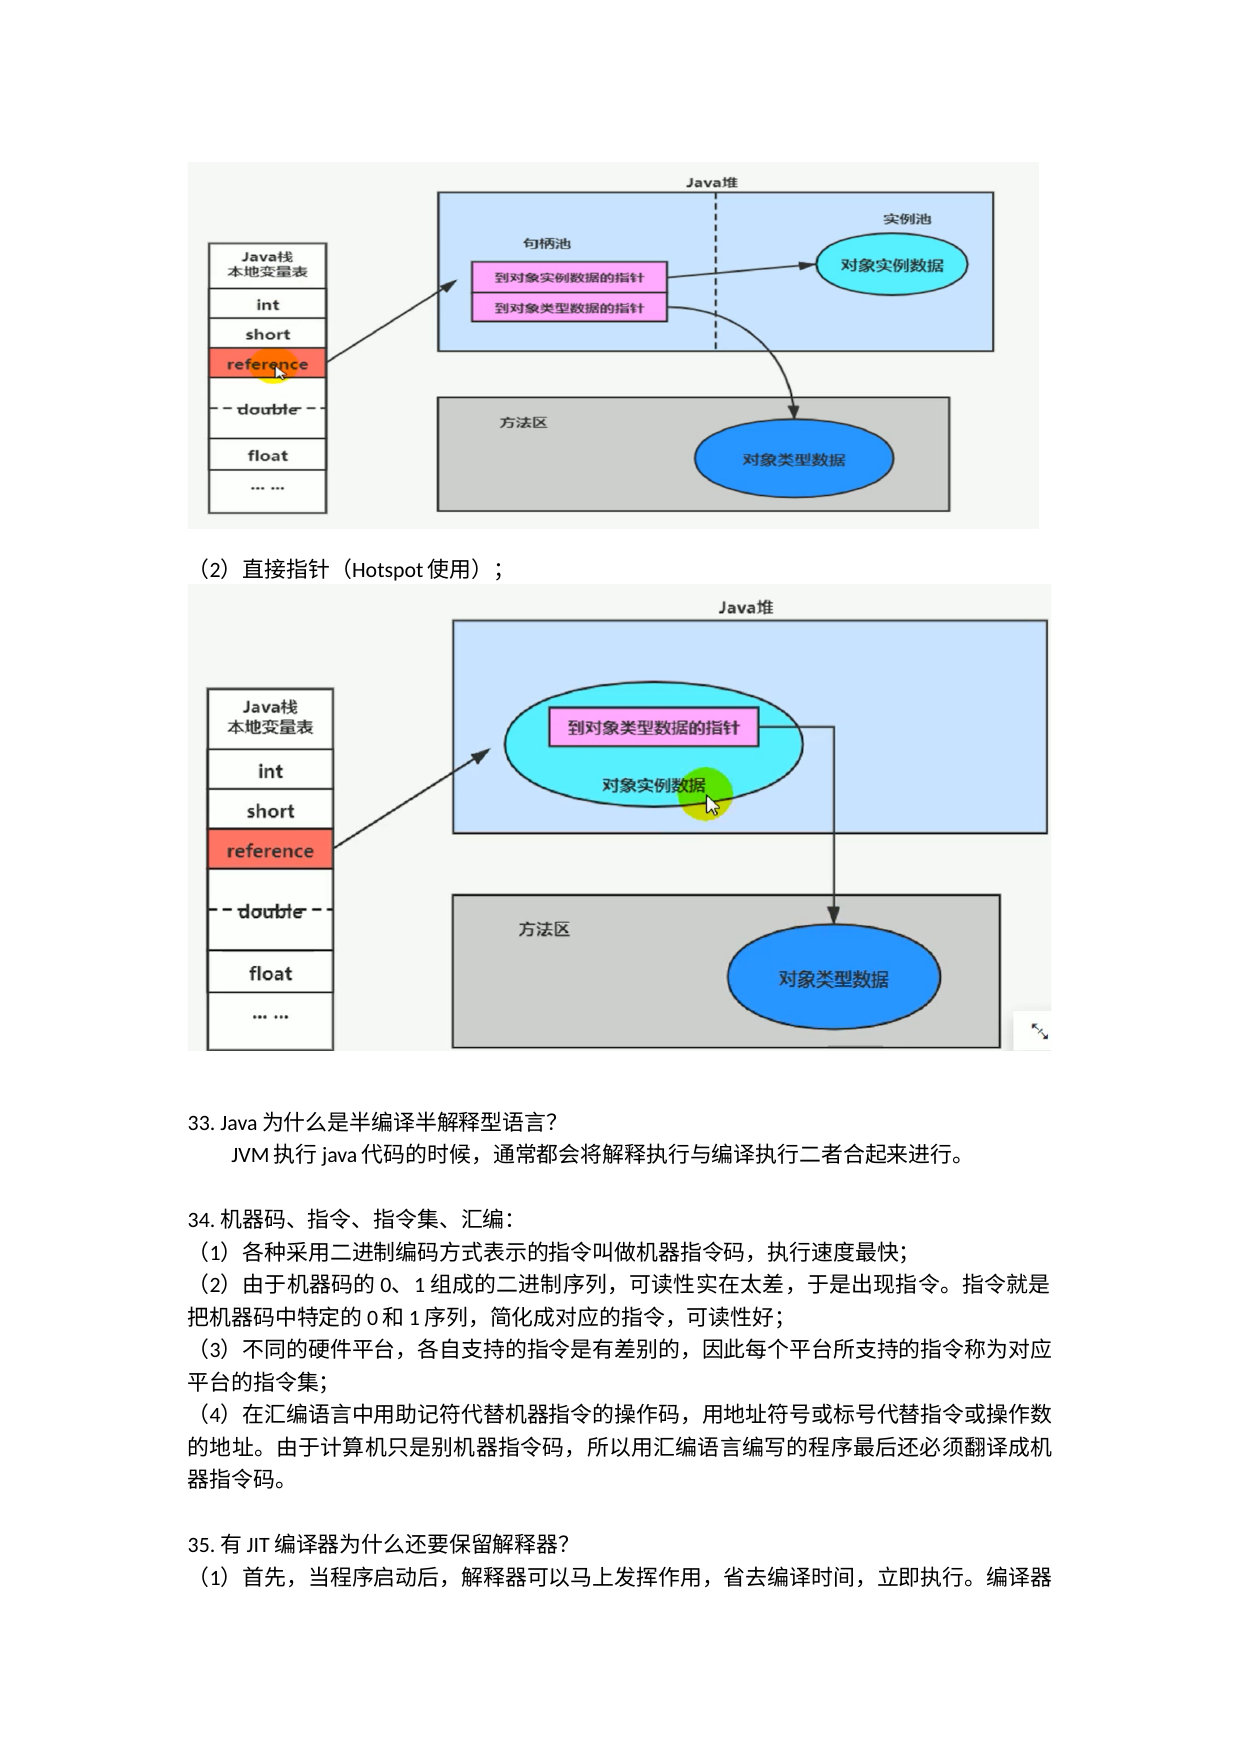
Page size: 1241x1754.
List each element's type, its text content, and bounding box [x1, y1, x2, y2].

list JVM执行java代码的时候，通常都会将解释执行与编译执行二者合起来进行。 [187, 1137, 1053, 1169]
list 在汇编语言中用助记符代替机器指令的操作码，用地址符号或标号代替指令或操作数的地址。由于计算机只是别机器指令码，所以用汇编语言编写的程序最后还必须翻译成机器指令码。 [187, 1397, 1053, 1494]
list 直接指针（Hotspot使用）； [187, 552, 1053, 584]
picture [187, 584, 1052, 1051]
list Java为什么是半编译半解释型语言？ [187, 1104, 1053, 1137]
list 不同的硬件平台，各自支持的指令是有差别的，因此每个平台所支持的指令称为对应平台的指令集； [187, 1332, 1053, 1397]
list 由于机器码的0、1组成的二进制序列，可读性实在太差，于是出现指令。指令就是把机器码中特定的0和1序列，简化成对应的指令，可读性好； [187, 1267, 1053, 1332]
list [187, 1559, 1053, 1592]
picture [187, 162, 1039, 529]
list 各种采用二进制编码方式表示的指令叫做机器指令码，执行速度最快； [187, 1234, 1053, 1267]
list 机器码、指令、指令集、汇编： [187, 1202, 1053, 1234]
list 有JIT编译器为什么还要保留解释器？ [187, 1527, 1053, 1559]
